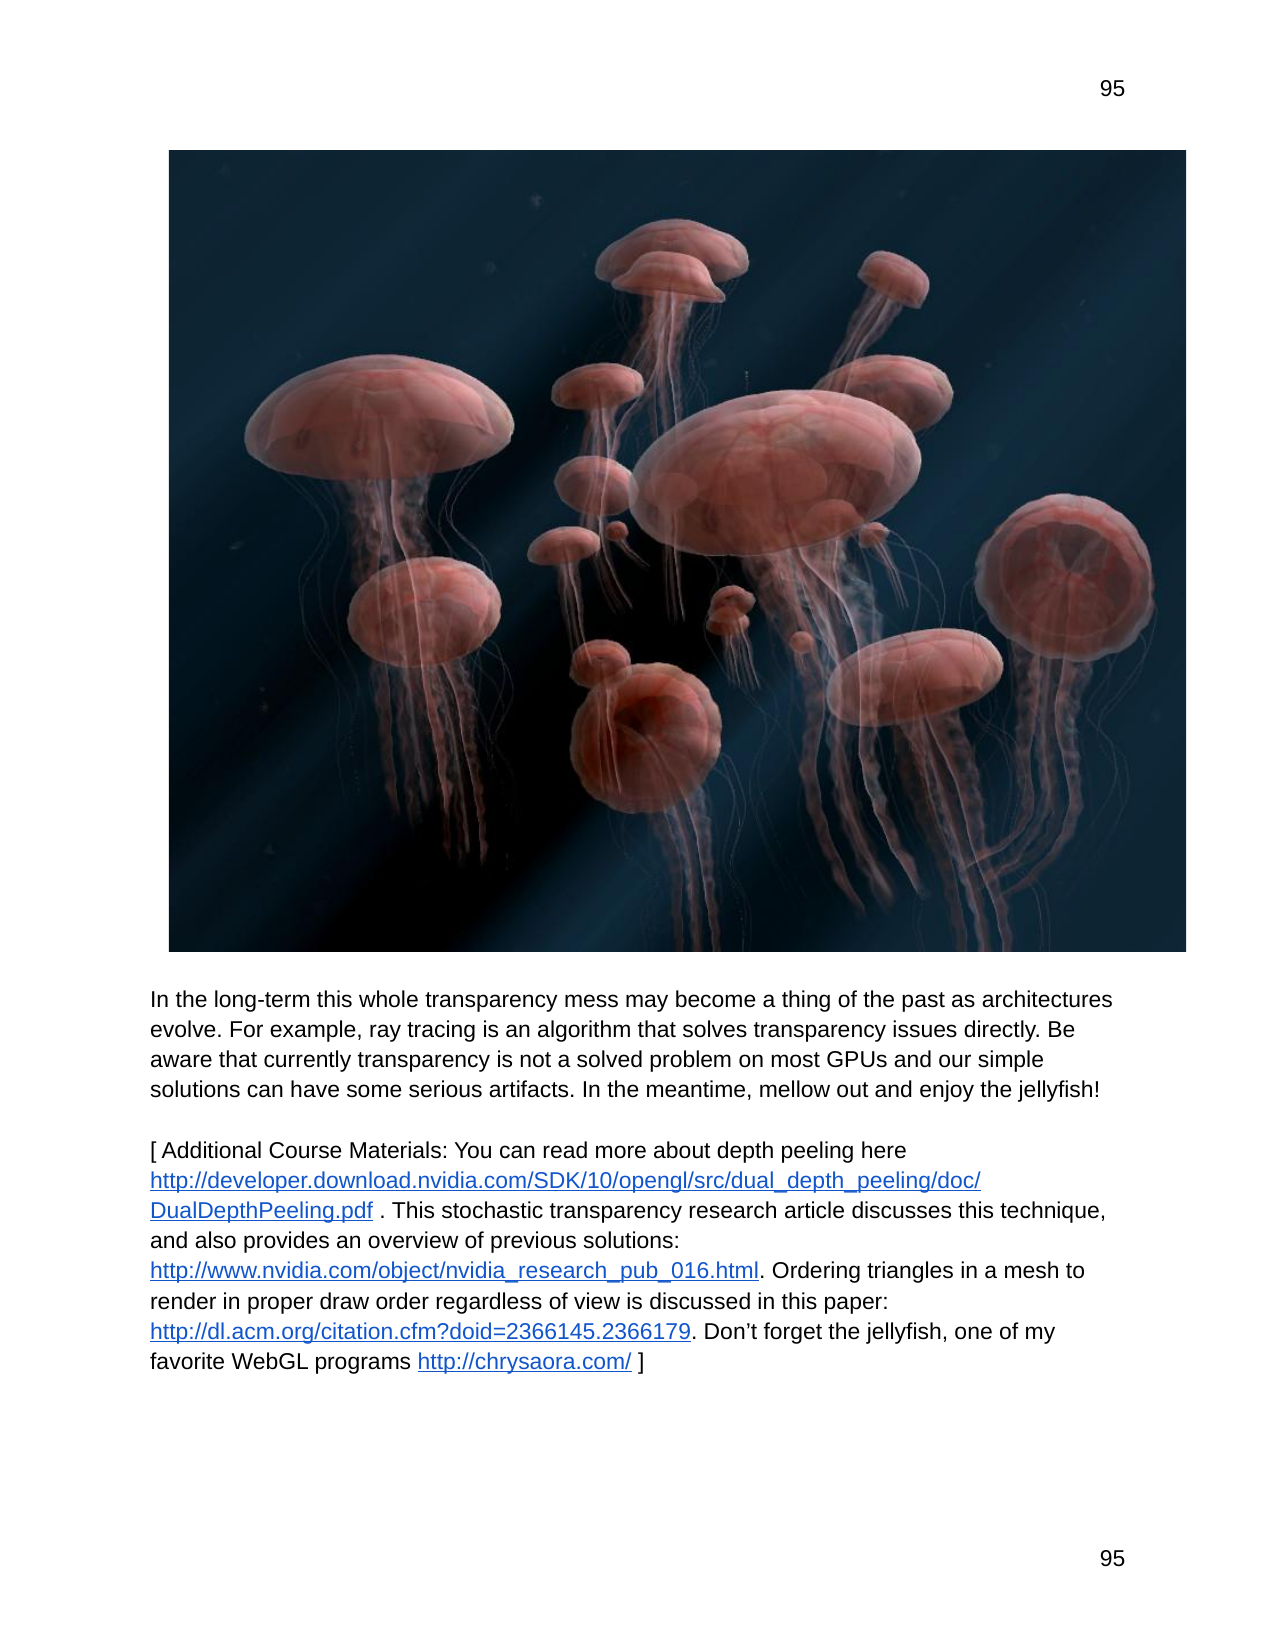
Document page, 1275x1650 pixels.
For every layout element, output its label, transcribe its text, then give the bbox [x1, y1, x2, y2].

picture [168, 150, 1187, 952]
text [ Additional Course Materials: You can read more about depth peeling here http://developer.download.nvidia.com/SDK/10/opengl/src/dual_depth_peeling/doc/DualDepthPeeling.pdf . This stochastic transparency research article discusses this technique, and also provides an overview of previous solutions: http://www.nvidia.com/object/nvidia_research_pub_016.html. Ordering triangles in a mesh to render in proper draw order regardless of view is discussed in this paper: http://dl.acm.org/citation.cfm?doid=2366145.2366179. Don’t forget the jellyfish, one of my favorite WebGL programs http://chrysaora.com/ ] [150, 1137, 1125, 1374]
text In the long-term this whole transparency mess may become a thing of the past as architectures evolve. For example, ray tracing is an algorithm that solves transparency issues directly. Be aware that currently transparency is not a solved problem on most GPUs and our simple solutions can have some serious artifacts. In the meantime, mellow out and enjoy the jellyfish! [150, 986, 1125, 1103]
